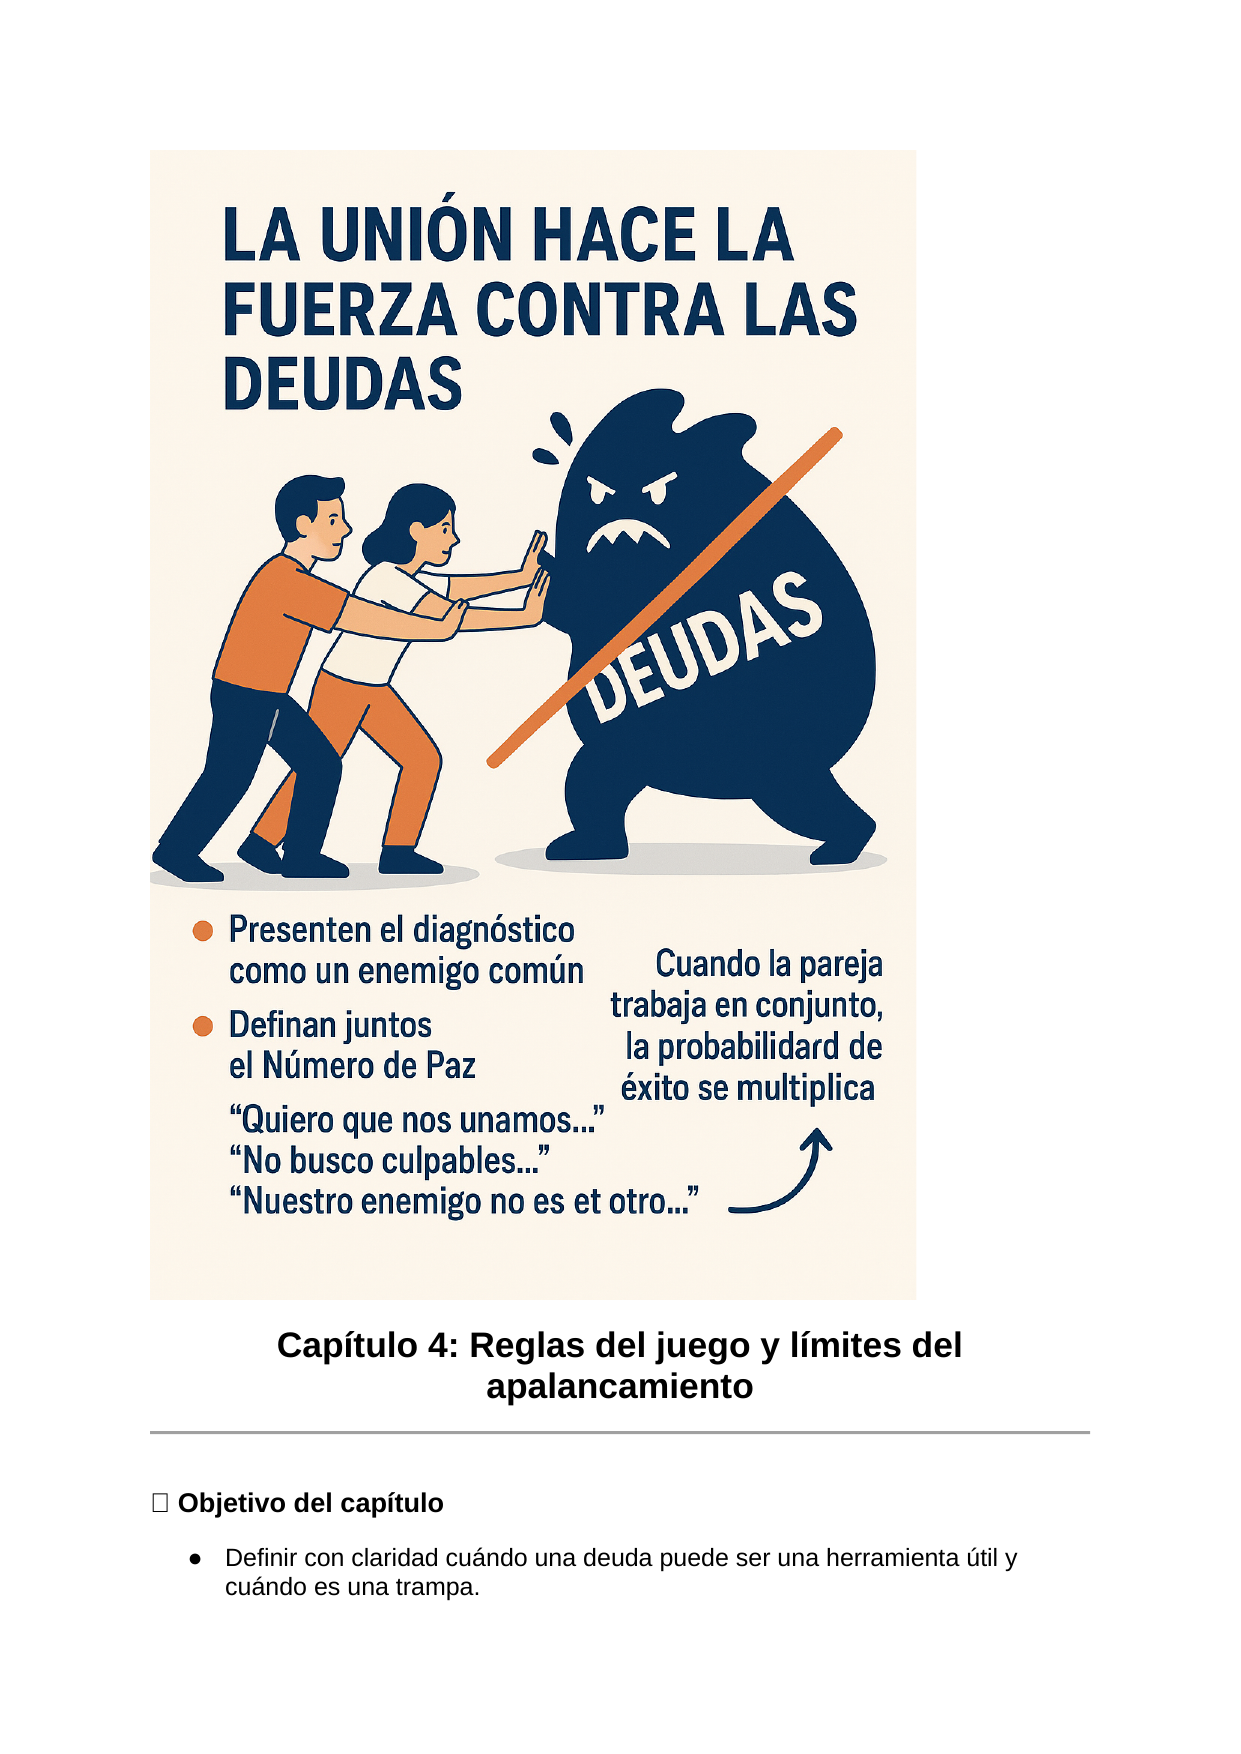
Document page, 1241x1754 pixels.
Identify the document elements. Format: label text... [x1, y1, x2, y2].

list Definir con claridad cuándo una deuda puede ser una herramienta útil y cuándo es una trampa. [187, 1543, 1090, 1600]
picture [150, 150, 917, 1300]
text Capítulo 4: Reglas del juego y límites del apalancamiento [150, 1324, 1090, 1406]
subtitle 🎯 Objetivo del capítulo [150, 1487, 1090, 1518]
